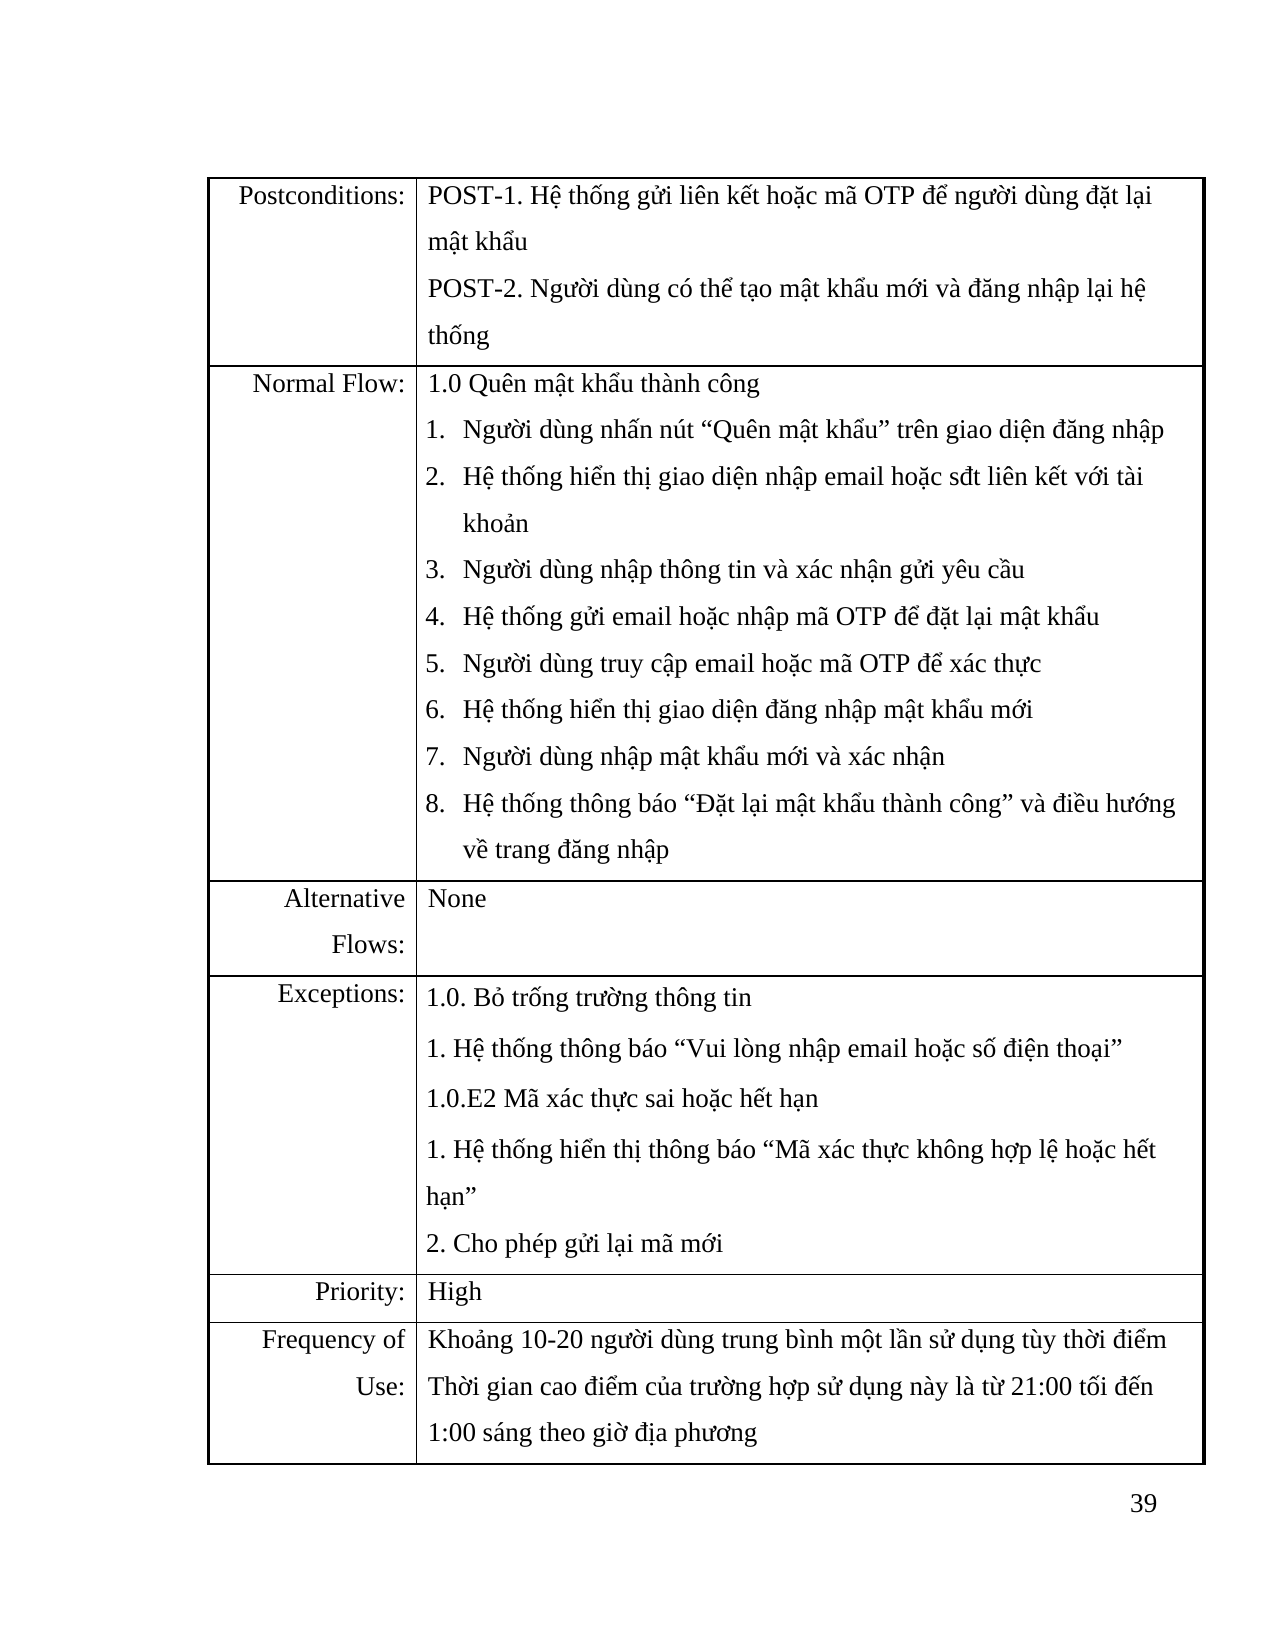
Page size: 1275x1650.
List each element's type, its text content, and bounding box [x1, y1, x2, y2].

table_cell POST-1. Hệ thống gửi liên kết hoặc mã OTP để người dùng đặt lại mật khẩu POST-2. Người dùng có thể tạo mật khẩu mới và đăng nhập lại hệ thống [417, 179, 1202, 365]
table_cell Priority: [210, 1275, 416, 1322]
table_cell Normal Flow: [210, 367, 416, 880]
table_cell Alternative Flows: [210, 882, 416, 975]
table_cell None [417, 882, 1202, 975]
table_cell 1.0 Quên mật khẩu thành công Người dùng nhấn nút “Quên mật khẩu” trên giao diện đăng nhập Hệ thống hiển thị giao diện nhập email hoặc sđt liên kết với tài khoản Người dùng nhập thông tin và xác nhận gửi yêu cầu Hệ thống gửi email hoặc nhập mã OTP để đặt lại mật khẩu Người dùng truy cập email hoặc mã OTP để xác thực Hệ thống hiển thị giao diện đăng nhập mật khẩu mới Người dùng nhập mật khẩu mới và xác nhận Hệ thống thông báo “Đặt lại mật khẩu thành công” và điều hướng về trang đăng nhập [417, 367, 1202, 880]
table_cell Exceptions: [210, 977, 416, 1273]
table_cell Khoảng 10-20 người dùng trung bình một lần sử dụng tùy thời điểm Thời gian cao điểm của trường hợp sử dụng này là từ 21:00 tối đến 1:00 sáng theo giờ địa phương [417, 1323, 1202, 1463]
table_cell Frequency of Use: [210, 1323, 416, 1463]
table_cell Postconditions: [210, 179, 416, 365]
table_cell High [417, 1275, 1202, 1322]
table_cell 1.0. Bỏ trống trường thông tin 1. Hệ thống thông báo “Vui lòng nhập email hoặc số điện thoại” 1.0.E2 Mã xác thực sai hoặc hết hạn 1. Hệ thống hiển thị thông báo “Mã xác thực không hợp lệ hoặc hết hạn” 2. Cho phép gửi lại mã mới [417, 977, 1202, 1273]
